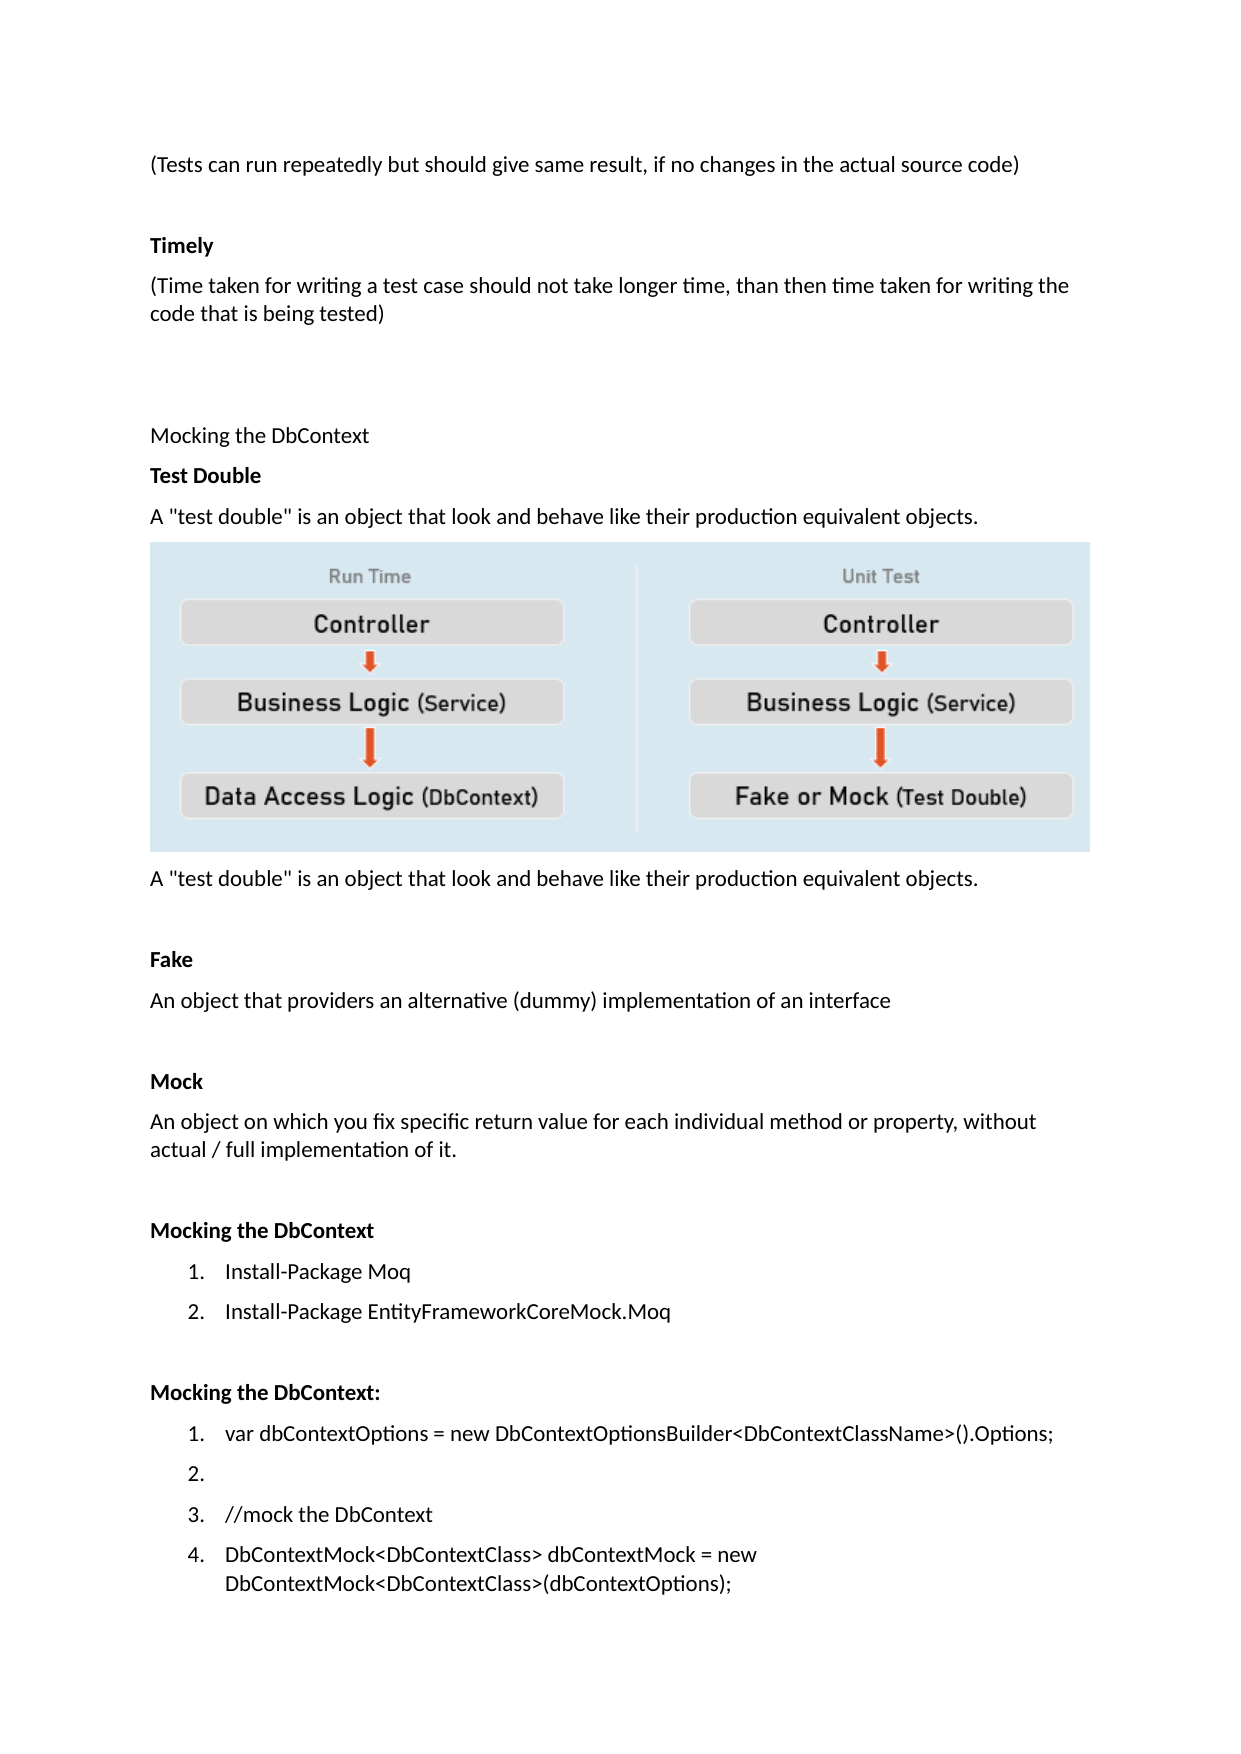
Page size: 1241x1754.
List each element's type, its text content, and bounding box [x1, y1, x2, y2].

text (Tests can run repeatedly but should give same result, if no changes in the actual source code) [150, 150, 1090, 178]
text A "test double" is an object that look and behave like their production equivalent objects. [150, 864, 1090, 892]
text Mocking the DbContext: [150, 1378, 1090, 1407]
text (Time taken for writing a test case should not take longer time, than then time taken for writing the code that is being tested) [150, 272, 1090, 328]
text Test Double [150, 462, 1090, 490]
list //mock the DbContext [187, 1500, 1090, 1528]
list Install-Package Moq [187, 1257, 1090, 1285]
text An object on which you fix specific return value for each individual method or property, without actual / full implementation of it. [150, 1107, 1090, 1163]
text Mocking the DbContext [150, 1216, 1090, 1244]
text Mocking the DbContext [150, 421, 1090, 449]
picture [150, 542, 1091, 852]
text Mock [150, 1067, 1090, 1095]
list var dbContextOptions = new DbContextOptionsBuilder<DbContextClassName>().Options; [187, 1419, 1090, 1447]
text A "test double" is an object that look and behave like their production equivalent objects. [150, 502, 1090, 530]
list DbContextMock<DbContextClass> dbContextMock = new DbContextMock<DbContextClass>(dbContextOptions); [187, 1541, 1090, 1597]
text An object that providers an alternative (dummy) implementation of an interface [150, 986, 1090, 1014]
list Install-Package EntityFrameworkCoreMock.Moq [187, 1297, 1090, 1326]
text Fake [150, 945, 1090, 973]
text Timely [150, 231, 1090, 259]
